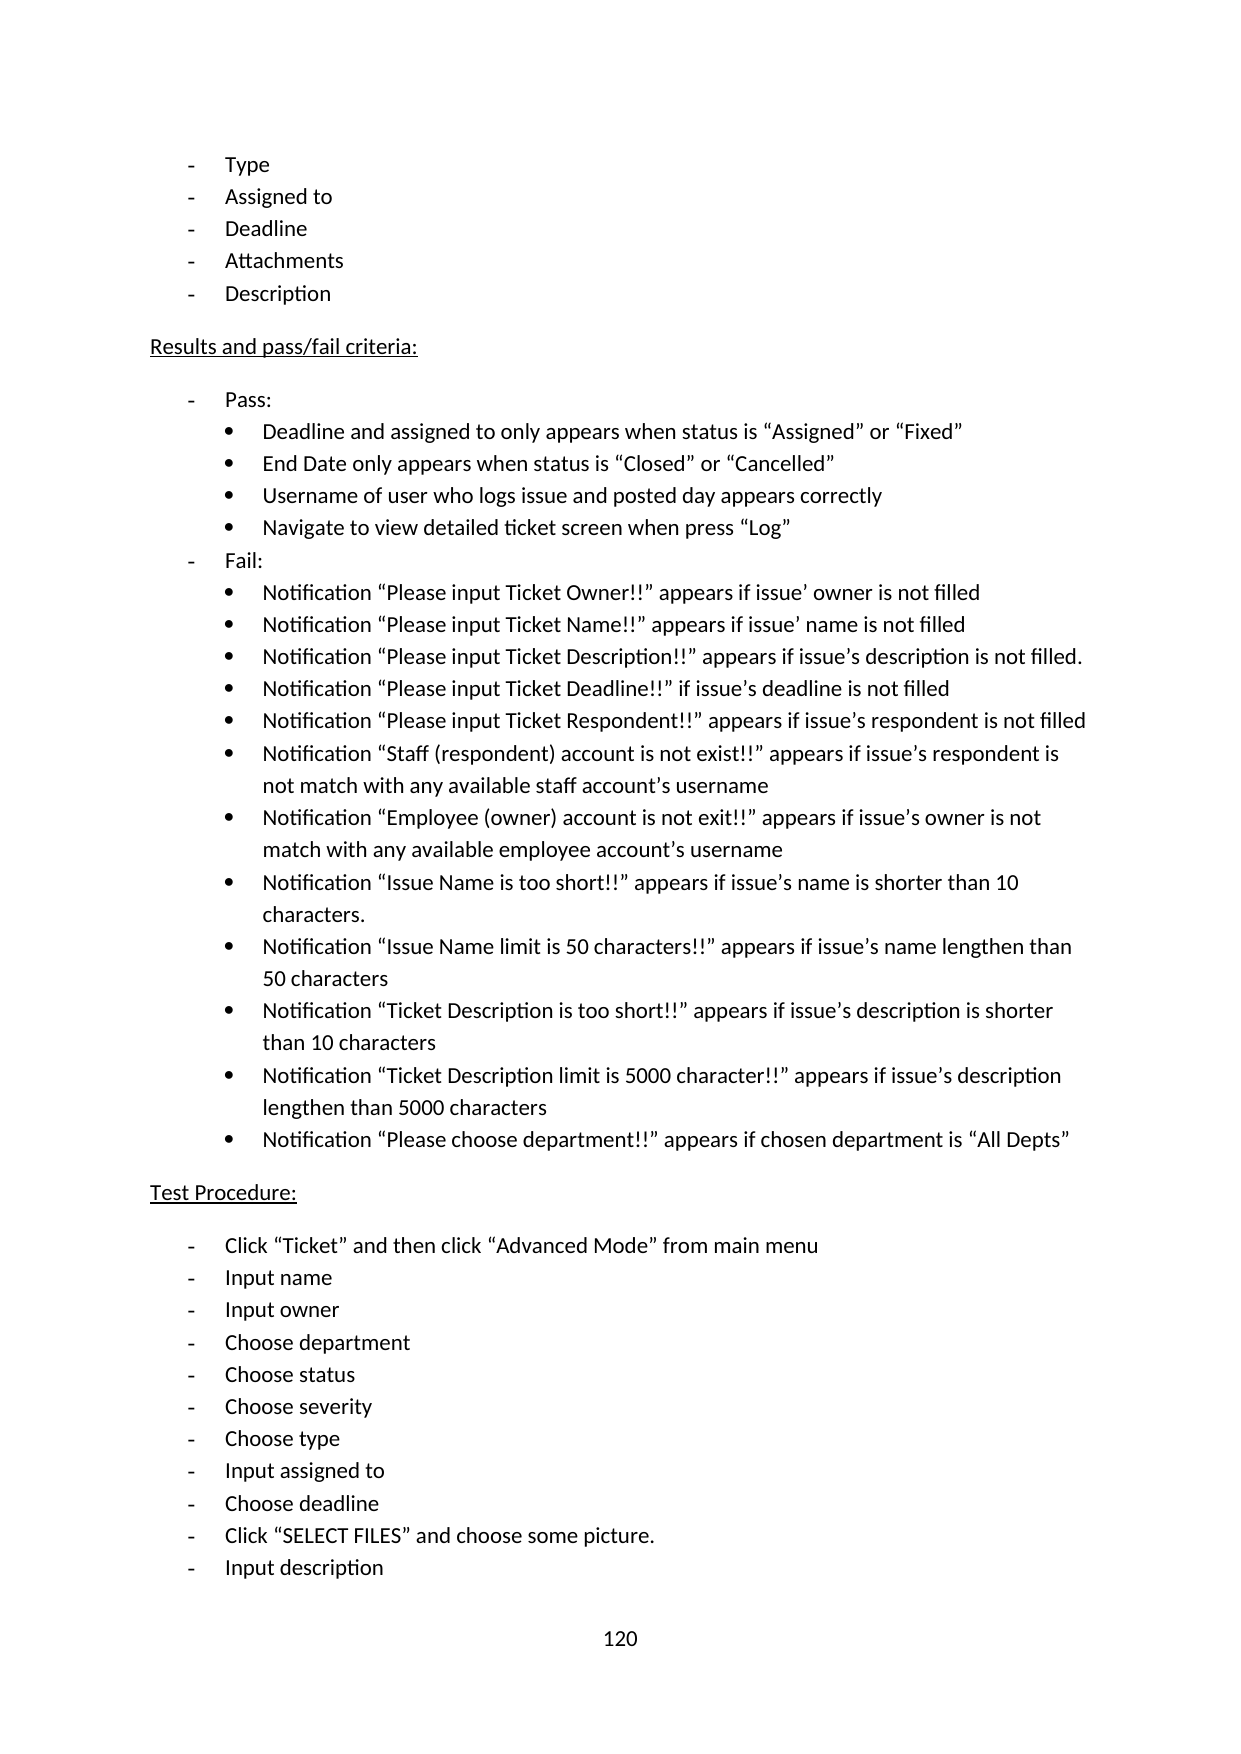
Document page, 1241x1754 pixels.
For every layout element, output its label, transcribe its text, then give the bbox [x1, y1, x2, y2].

list Attachments [187, 247, 1090, 274]
list Choose severity [187, 1392, 1090, 1420]
list Notification “Staff (respondent) account is not exist!!” appears if issue’s respondent is not match with any available staff account’s username [225, 739, 1090, 799]
list Input name [187, 1263, 1090, 1291]
list Deadline [187, 214, 1090, 242]
list Notification “Employee (owner) account is not exit!!” appears if issue’s owner is not match with any available employee account’s username [225, 803, 1090, 863]
list Input owner [187, 1296, 1090, 1323]
text Results and pass/fail criteria: [150, 332, 1090, 360]
list Fail: [187, 546, 1090, 574]
list Input assigned to [187, 1456, 1090, 1484]
list Description [187, 279, 1090, 307]
list Notification “Issue Name is too short!!” appears if issue’s name is shorter than 10 characters. [225, 868, 1090, 928]
list Notification “Please input Ticket Owner!!” appears if issue’ owner is not filled [225, 578, 1090, 606]
list Choose status [187, 1360, 1090, 1388]
list Notification “Please input Ticket Description!!” appears if issue’s description is not filled. [225, 642, 1090, 670]
list Navigate to view detailed ticket screen when press “Log” [225, 513, 1090, 542]
list Notification “Please input Ticket Name!!” appears if issue’ name is not filled [225, 610, 1090, 638]
list Choose department [187, 1328, 1090, 1356]
list Choose type [187, 1424, 1090, 1452]
list End Date only appears when status is “Closed” or “Cancelled” [225, 449, 1090, 477]
list Username of user who logs issue and posted day appears correctly [225, 481, 1090, 509]
list Click “SELECT FILES” and choose some picture. [187, 1521, 1090, 1549]
list Click “Ticket” and then click “Advanced Mode” from main menu [187, 1231, 1090, 1259]
list Notification “Issue Name limit is 50 characters!!” appears if issue’s name lengthen than 50 characters [225, 932, 1090, 992]
list Notification “Ticket Description limit is 5000 character!!” appears if issue’s description lengthen than 5000 characters [225, 1061, 1090, 1121]
list Input description [187, 1553, 1090, 1581]
list Notification “Please input Ticket Deadline!!” if issue’s deadline is not filled [225, 674, 1090, 702]
list Notification “Please input Ticket Respondent!!” appears if issue’s respondent is not filled [225, 707, 1090, 735]
list Notification “Please choose department!!” appears if chosen department is “All Depts” [225, 1125, 1090, 1153]
list Choose deadline [187, 1489, 1090, 1517]
list Type [187, 150, 1090, 178]
list Pass: [187, 385, 1090, 413]
list Notification “Ticket Description is too short!!” appears if issue’s description is shorter than 10 characters [225, 996, 1090, 1057]
list Deadline and assigned to only appears when status is “Assigned” or “Fixed” [225, 417, 1090, 445]
text Test Procedure: [150, 1178, 1090, 1206]
list Assigned to [187, 182, 1090, 210]
